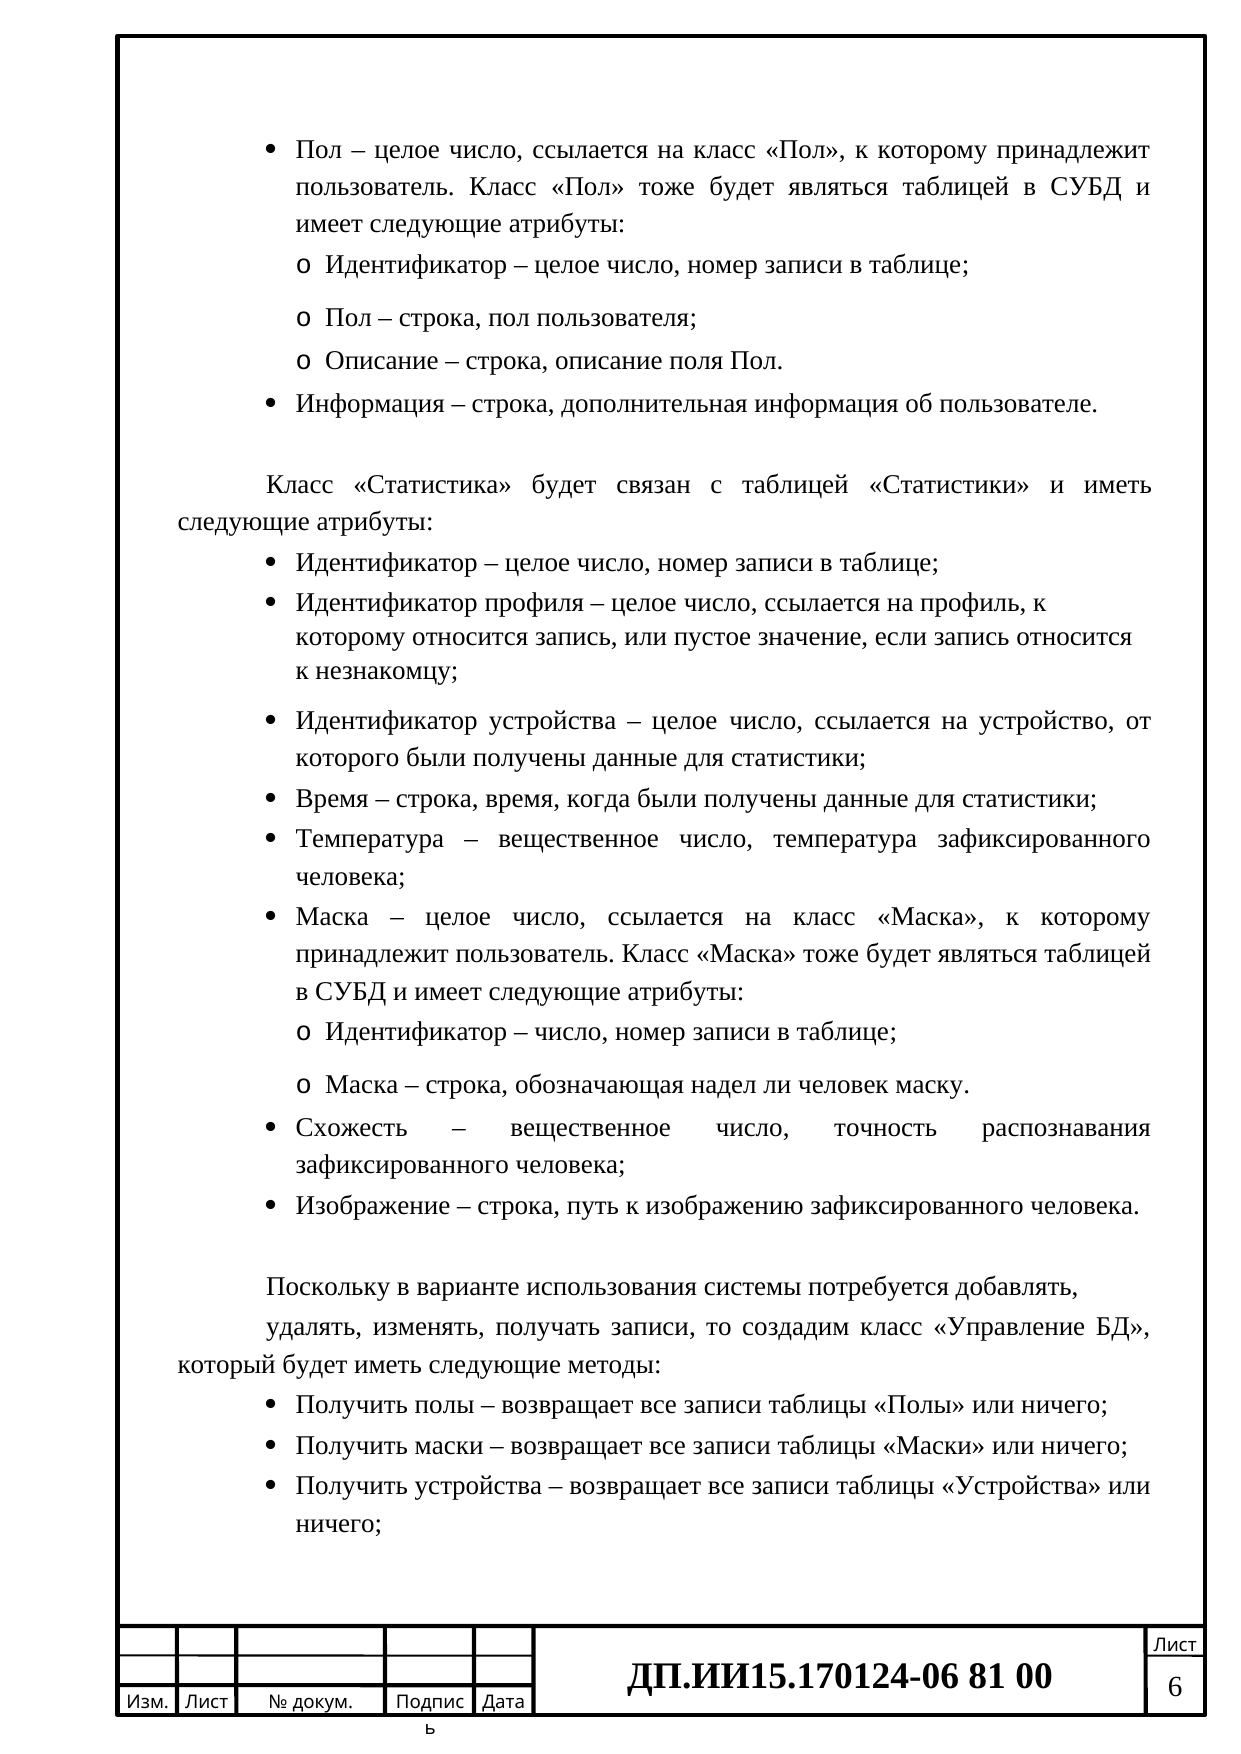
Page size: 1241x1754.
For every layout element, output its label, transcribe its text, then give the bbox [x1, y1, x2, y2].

list Получить устройства – возвращает все записи таблицы «Устройства» или ничего; [266, 1469, 1152, 1538]
list Идентификатор – целое число, номер записи в таблице; [266, 546, 1152, 577]
list Пол – целое число, ссылается на класс «Пол», к которому принадлежит пользователь. Класс «Пол» тоже будет являться таблицей в СУБД и имеет следующие атрибуты: [266, 133, 1152, 239]
list Идентификатор устройства – целое число, ссылается на устройство, от которого были получены данные для статистики; [266, 704, 1152, 772]
list Описание – строка, описание поля Пол. [295, 344, 1152, 377]
list Схожесть – вещественное число, точность распознавания зафиксированного человека; [266, 1111, 1152, 1180]
list Изображение – строка, путь к изображению зафиксированного человека. [266, 1189, 1152, 1220]
list Идентификатор профиля – целое число, ссылается на профиль, к которому относится запись, или пустое значение, если запись относится к незнакомцу; [266, 587, 1152, 685]
list Идентификатор – число, номер записи в таблице; [295, 1015, 1152, 1049]
list Получить полы – возвращает все записи таблицы «Полы» или ничего; [266, 1388, 1152, 1419]
list Информация – строка, дополнительная информация об пользователе. [266, 387, 1152, 418]
text Поскольку в варианте использования системы потребуется добавлять, [177, 1270, 1152, 1301]
list Время – строка, время, когда были получены данные для статистики; [266, 782, 1152, 813]
list Маска – целое число, ссылается на класс «Маска», к которому принадлежит пользователь. Класс «Маска» тоже будет являться таблицей в СУБД и имеет следующие атрибуты: [266, 900, 1152, 1006]
text удалять, изменять, получать записи, то создадим класс «Управление БД», который будет иметь следующие методы: [177, 1311, 1152, 1379]
list Получить маски – возвращает все записи таблицы «Маски» или ничего; [266, 1429, 1152, 1460]
text Класс «Статистика» будет связан с таблицей «Статистики» и иметь следующие атрибуты: [177, 468, 1152, 537]
list Пол – строка, пол пользователя; [295, 301, 1152, 334]
list Маска – строка, обозначающая надел ли человек маску. [295, 1068, 1152, 1101]
list Температура – вещественное число, температура зафиксированного человека; [266, 822, 1152, 891]
list Идентификатор – целое число, номер записи в таблице; [295, 248, 1152, 281]
